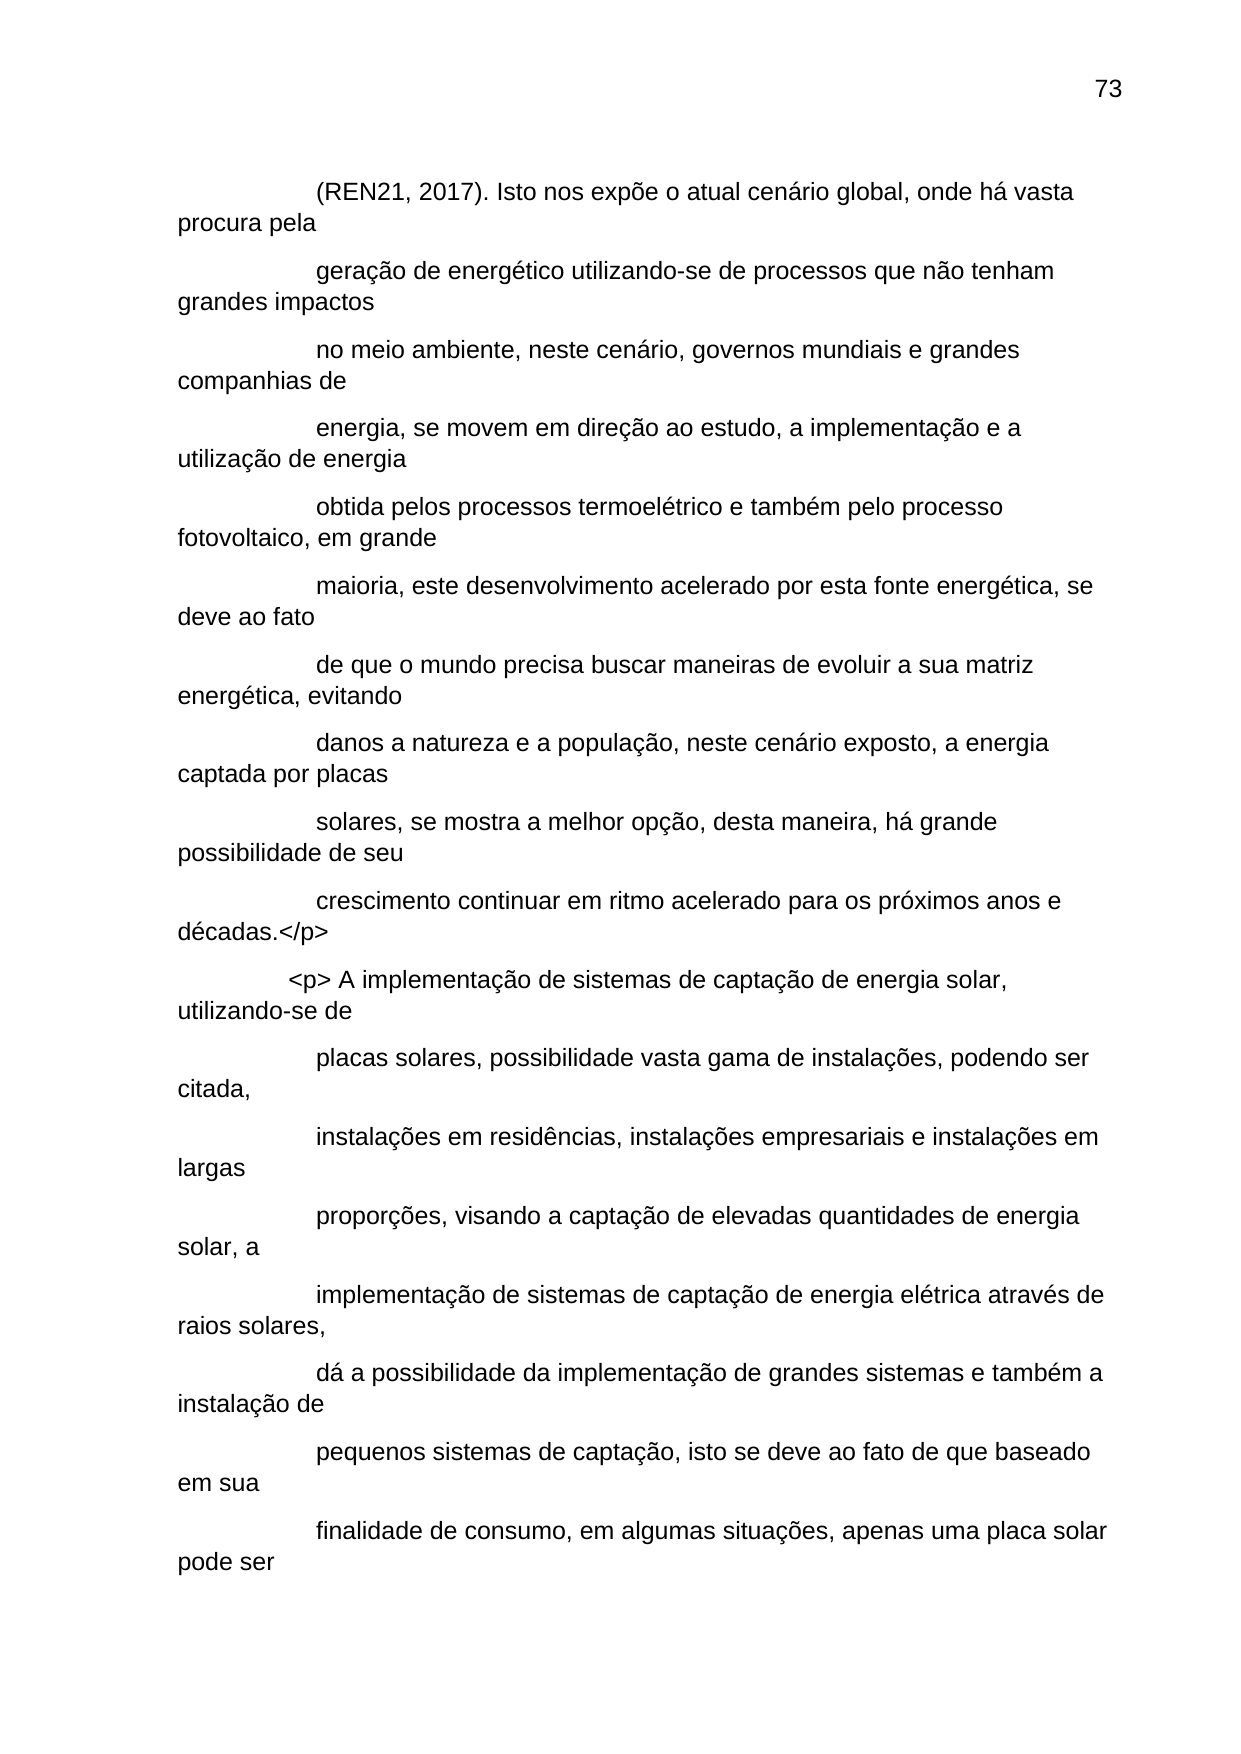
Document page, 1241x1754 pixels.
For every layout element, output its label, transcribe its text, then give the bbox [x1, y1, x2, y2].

text no meio ambiente, neste cenário, governos mundiais e grandes companhias de [177, 335, 1122, 394]
text de que o mundo precisa buscar maneiras de evoluir a sua matriz energética, evitando [177, 650, 1122, 709]
text <p> A implementação de sistemas de captação de energia solar, utilizando-se de [177, 965, 1122, 1024]
text geração de energético utilizando-se de processos que não tenham grandes impactos [177, 256, 1122, 316]
text placas solares, possibilidade vasta gama de instalações, podendo ser citada, [177, 1043, 1122, 1103]
text danos a natureza e a população, neste cenário exposto, a energia captada por placas [177, 728, 1122, 788]
text (REN21, 2017). Isto nos expõe o atual cenário global, onde há vasta procura pela [177, 177, 1122, 237]
text instalações em residências, instalações empresariais e instalações em largas [177, 1122, 1122, 1182]
text implementação de sistemas de captação de energia elétrica através de raios solares, [177, 1280, 1122, 1339]
text pequenos sistemas de captação, isto se deve ao fato de que baseado em sua [177, 1437, 1122, 1497]
text obtida pelos processos termoelétrico e também pelo processo fotovoltaico, em grande [177, 492, 1122, 552]
text proporções, visando a captação de elevadas quantidades de energia solar, a [177, 1201, 1122, 1261]
text maioria, este desenvolvimento acelerado por esta fonte energética, se deve ao fato [177, 571, 1122, 631]
text solares, se mostra a melhor opção, desta maneira, há grande possibilidade de seu [177, 807, 1122, 867]
text energia, se movem em direção ao estudo, a implementação e a utilização de energia [177, 413, 1122, 473]
text dá a possibilidade da implementação de grandes sistemas e também a instalação de [177, 1358, 1122, 1418]
text crescimento continuar em ritmo acelerado para os próximos anos e décadas.</p> [177, 886, 1122, 946]
text finalidade de consumo, em algumas situações, apenas uma placa solar pode ser [177, 1516, 1122, 1576]
